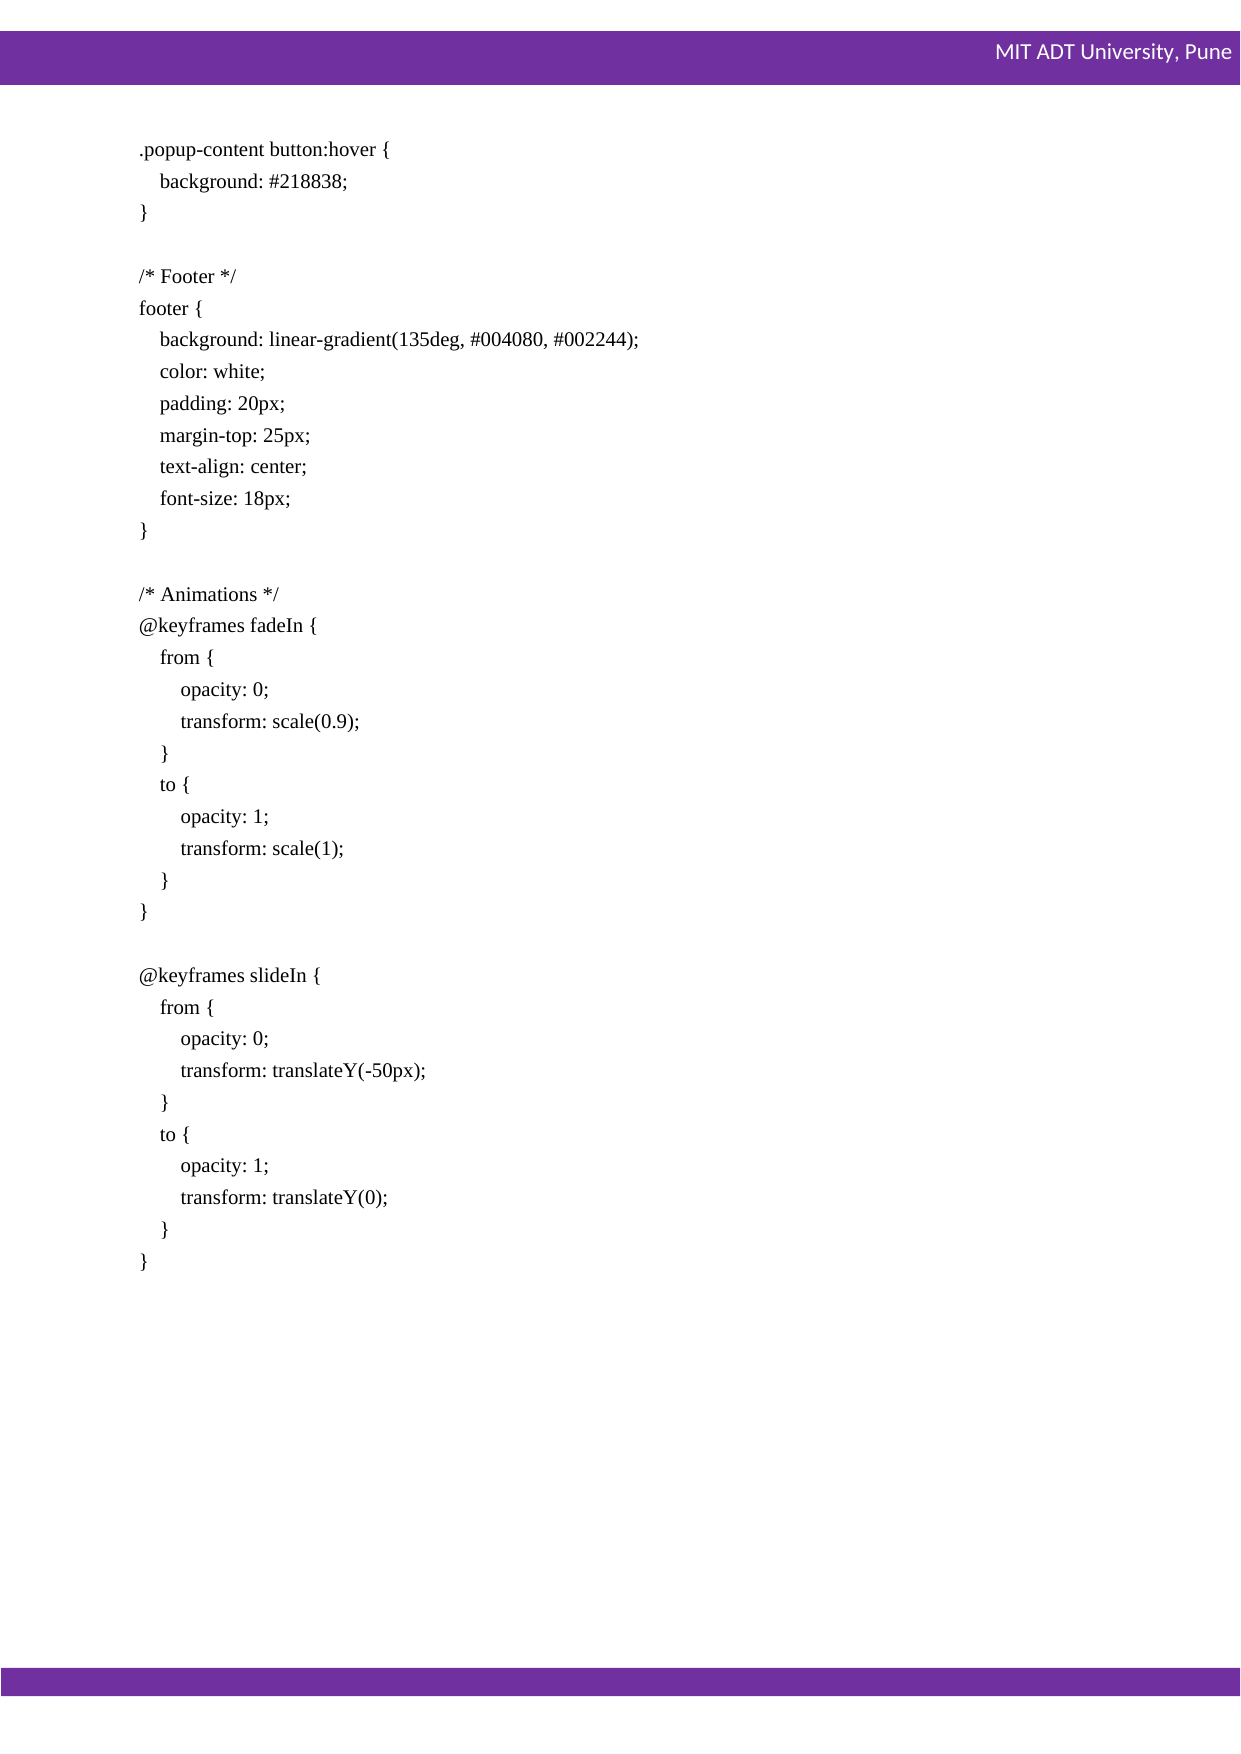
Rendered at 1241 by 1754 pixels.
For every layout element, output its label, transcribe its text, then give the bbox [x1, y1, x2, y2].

text } [139, 518, 1195, 542]
text } [139, 200, 1195, 224]
text } [139, 899, 1195, 923]
text transform: scale(0.9); [139, 709, 1195, 733]
text footer { [139, 296, 1195, 320]
text margin-top: 25px; [139, 423, 1195, 447]
text opacity: 1; [139, 1153, 1195, 1177]
text font-size: 18px; [139, 486, 1195, 510]
text to { [139, 772, 1195, 796]
text transform: scale(1); [139, 836, 1195, 860]
text color: white; [139, 359, 1195, 383]
text /* Animations */ [139, 582, 1195, 606]
text } [139, 740, 1195, 764]
text background: #218838; [139, 168, 1195, 193]
text } [139, 867, 1195, 892]
text background: linear-gradient(135deg, #004080, #002244); [139, 327, 1195, 351]
text opacity: 0; [139, 1026, 1195, 1050]
text to { [139, 1122, 1195, 1146]
text from { [139, 645, 1195, 669]
text opacity: 0; [139, 677, 1195, 701]
text @keyframes slideIn { [139, 963, 1195, 987]
text transform: translateY(-50px); [139, 1058, 1195, 1082]
text text-align: center; [139, 454, 1195, 478]
text } [139, 1217, 1195, 1241]
text opacity: 1; [139, 804, 1195, 828]
text @keyframes fadeIn { [139, 613, 1195, 637]
text transform: translateY(0); [139, 1185, 1195, 1209]
text /* Footer */ [139, 264, 1195, 288]
text from { [139, 994, 1195, 1019]
text } [139, 1249, 1195, 1273]
text .popup-content button:hover { [139, 137, 1195, 161]
text padding: 20px; [139, 391, 1195, 415]
text } [139, 1090, 1195, 1114]
